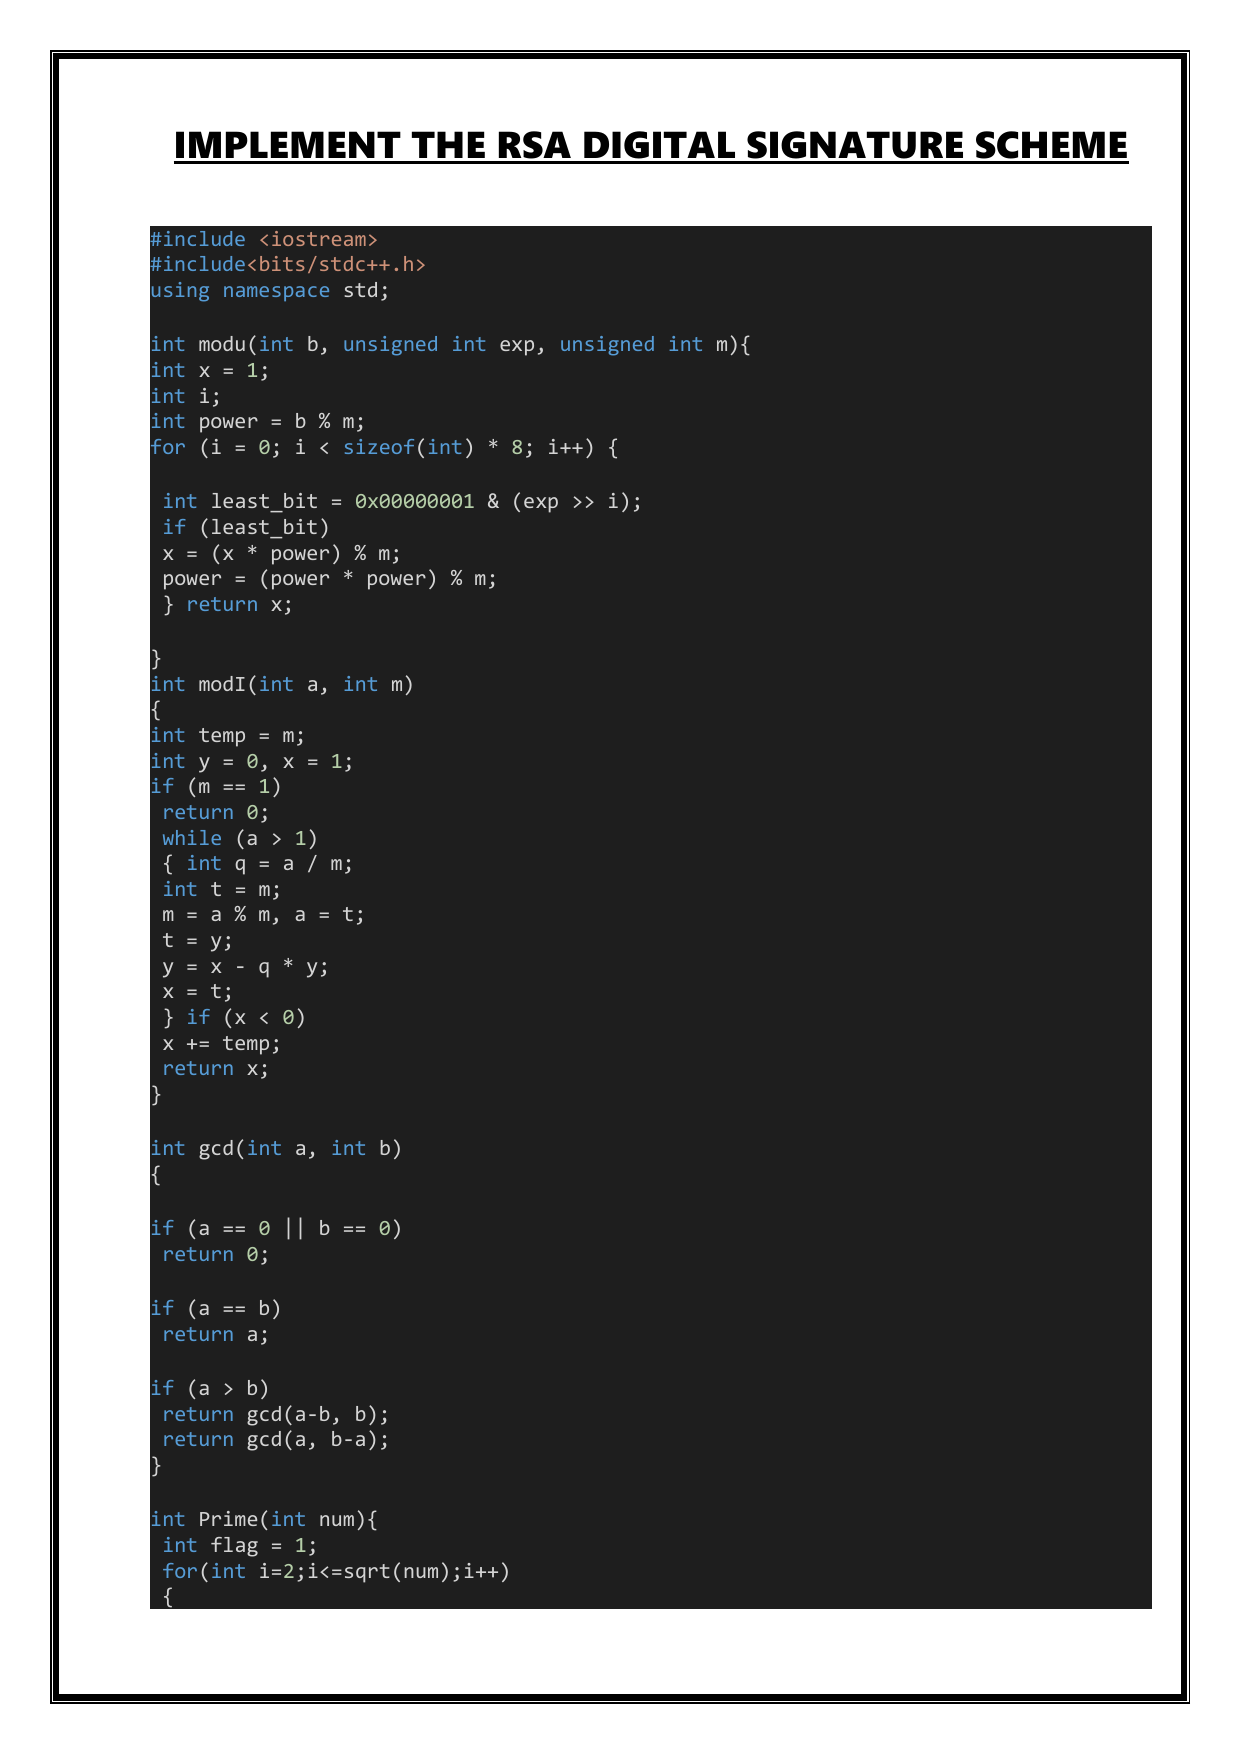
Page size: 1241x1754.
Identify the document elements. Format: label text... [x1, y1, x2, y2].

text IMPLEMENT THE RSA DIGITAL SIGNATURE SCHEME [150, 118, 1152, 169]
text m = a % m, a = t; [150, 902, 1152, 927]
text x = t; [150, 979, 1152, 1004]
text } [150, 1452, 1152, 1478]
text } [150, 1081, 1152, 1107]
text using namespace std; [150, 277, 1152, 303]
text power = (power * power) % m; [150, 566, 1152, 591]
text int gcd(int a, int b) [150, 1136, 1152, 1161]
text } if (x < 0) [150, 1004, 1152, 1030]
text int temp = m; [150, 722, 1152, 748]
text return gcd(a, b-a); [150, 1427, 1152, 1452]
text int t = m; [150, 876, 1152, 902]
text return x; [150, 1056, 1152, 1081]
text if (a == 0 || b == 0) [150, 1216, 1152, 1241]
text if (least_bit) [150, 514, 1152, 540]
text { [150, 1584, 1152, 1609]
text while (a > 1) [150, 825, 1152, 851]
text int y = 0, x = 1; [150, 748, 1152, 774]
text int i; [150, 383, 1152, 409]
text return gcd(a-b, b); [150, 1401, 1152, 1427]
text { int q = a / m; [150, 851, 1152, 876]
text for (i = 0; i < sizeof(int) * 8; i++) { [150, 434, 1152, 460]
text x += temp; [150, 1030, 1152, 1056]
text int modI(int a, int m) [150, 671, 1152, 697]
text } [150, 646, 1152, 671]
text int flag = 1; [150, 1532, 1152, 1558]
text int modu(int b, unsigned int exp, unsigned int m){ [150, 332, 1152, 357]
text return a; [150, 1321, 1152, 1347]
text #include <iostream> [150, 226, 1152, 252]
text int least_bit = 0x00000001 & (exp >> i); [150, 489, 1152, 514]
text int x = 1; [150, 357, 1152, 383]
text if (a == b) [150, 1296, 1152, 1321]
text if (a > b) [150, 1376, 1152, 1401]
text if (m == 1) [150, 774, 1152, 799]
text x = (x * power) % m; [150, 540, 1152, 566]
text return 0; [150, 799, 1152, 825]
text { [150, 697, 1152, 722]
text int Prime(int num){ [150, 1507, 1152, 1532]
text #include<bits/stdc++.h> [150, 252, 1152, 277]
text } return x; [150, 591, 1152, 617]
text y = x - q * y; [150, 953, 1152, 979]
text return 0; [150, 1241, 1152, 1267]
text t = y; [150, 927, 1152, 953]
text { [150, 1161, 1152, 1187]
text for(int i=2;i<=sqrt(num);i++) [150, 1558, 1152, 1584]
text int power = b % m; [150, 409, 1152, 434]
